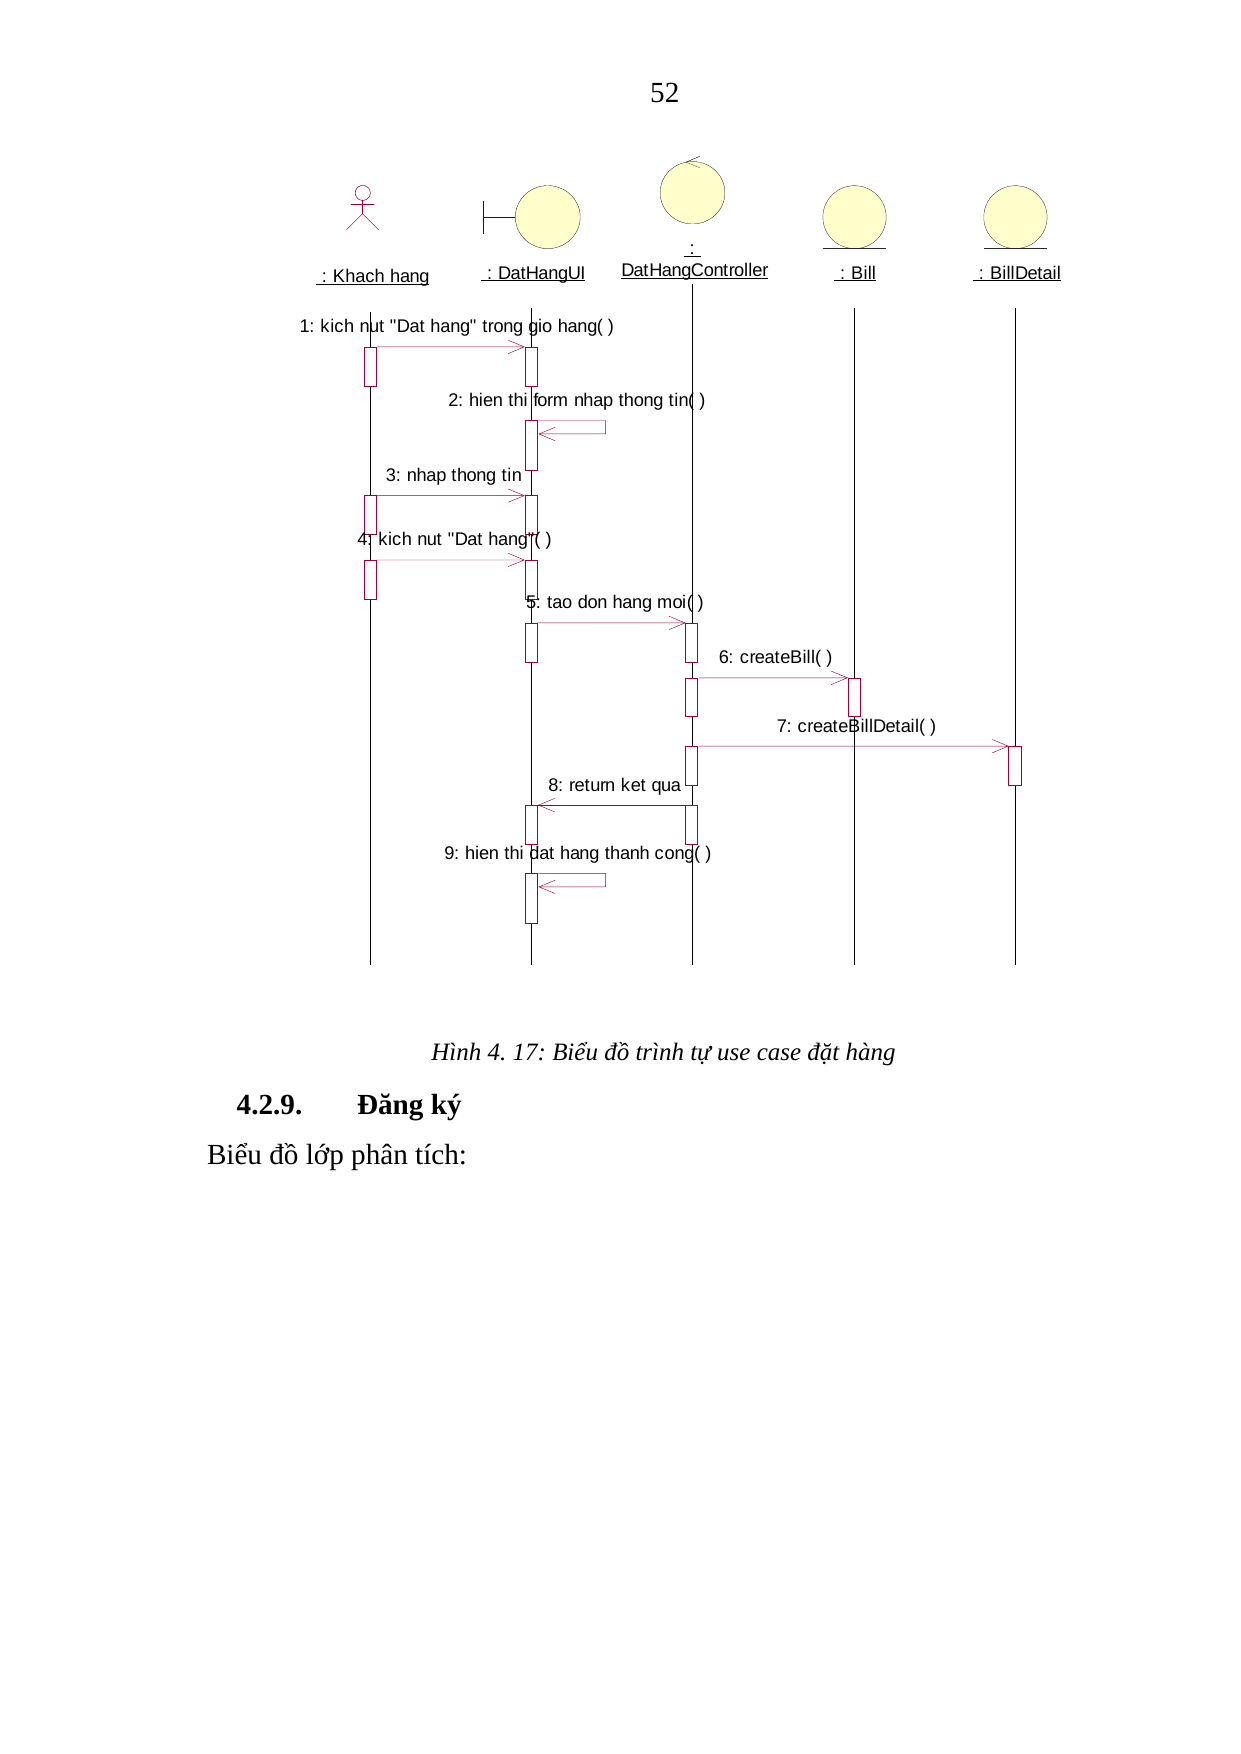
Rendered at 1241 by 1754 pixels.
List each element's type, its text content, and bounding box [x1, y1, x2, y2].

text Biểu đồ lớp phân tích: [207, 1137, 1122, 1171]
subtitle Đăng ký [207, 1087, 1122, 1120]
